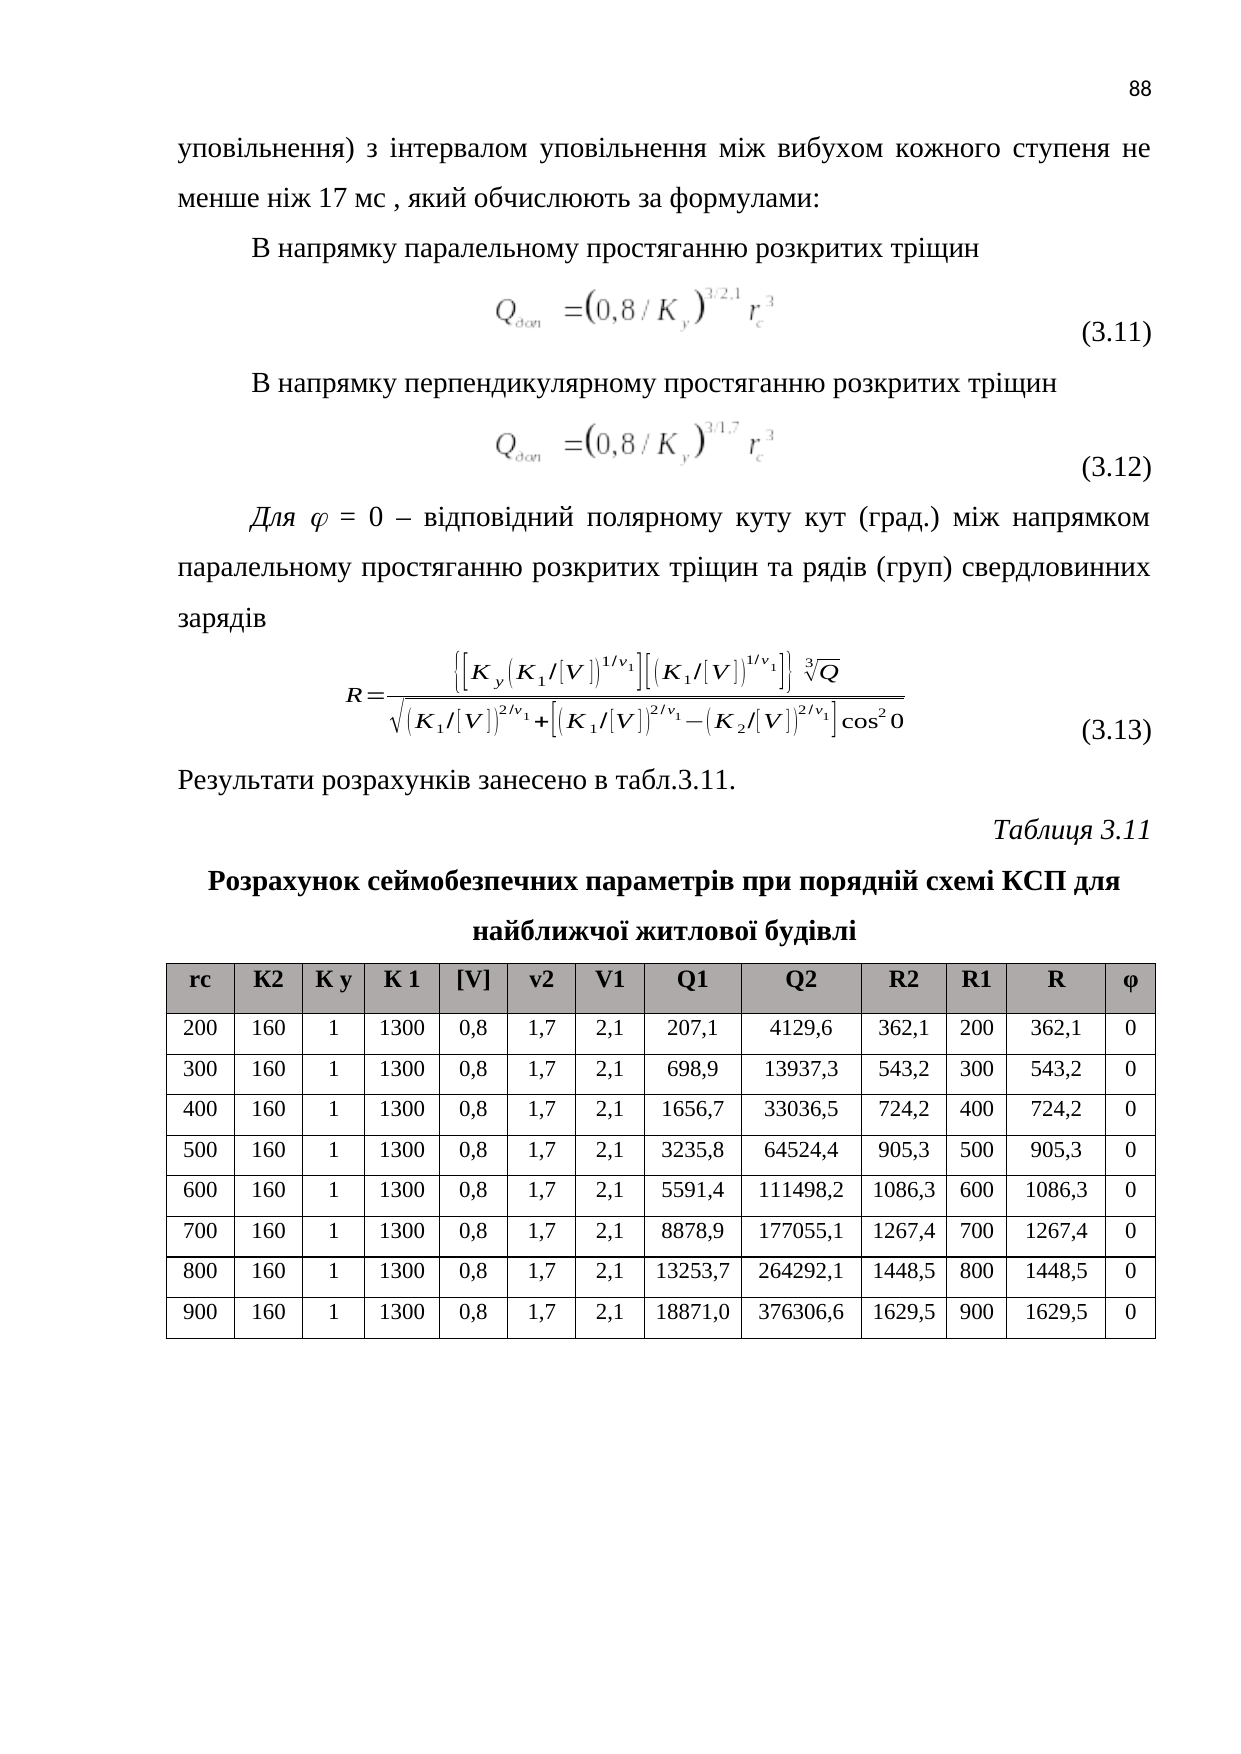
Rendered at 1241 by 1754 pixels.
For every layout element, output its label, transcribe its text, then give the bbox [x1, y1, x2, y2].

table_cell 3235,8 [645, 1136, 741, 1175]
table_cell 0,8 [440, 1014, 507, 1054]
table_cell 1300 [365, 1014, 439, 1054]
table_cell 1,7 [508, 1014, 575, 1054]
text В напрямку паралельному простяганню розкритих тріщин [177, 230, 1152, 264]
table_cell 543,2 [862, 1055, 946, 1094]
table_header v2 [508, 964, 575, 1013]
table_cell 0 [1106, 1095, 1155, 1135]
table_cell 1300 [365, 1095, 439, 1135]
table_cell 2,1 [576, 1055, 644, 1094]
table_cell 13253,7 [645, 1258, 741, 1297]
table_cell 300 [167, 1055, 234, 1094]
table_cell 905,3 [862, 1136, 946, 1175]
table_cell 600 [947, 1176, 1006, 1216]
text (3.11) [177, 281, 1152, 348]
table_cell 1629,5 [1007, 1298, 1105, 1337]
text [177, 130, 1152, 214]
table_cell 2,1 [576, 1014, 644, 1054]
table_cell 160 [235, 1298, 302, 1337]
table_cell 64524,4 [742, 1136, 861, 1175]
table_cell 1300 [365, 1258, 439, 1297]
table_cell 264292,1 [742, 1258, 861, 1297]
table_cell 160 [235, 1217, 302, 1256]
text Розрахунок сеймобезпечних параметрів при порядній схемі КСП для найближчої житлової будівлі [177, 863, 1152, 947]
table_header V1 [576, 964, 644, 1013]
table_cell 1300 [365, 1298, 439, 1337]
table_cell 18871,0 [645, 1298, 741, 1337]
table_cell 0,8 [440, 1217, 507, 1256]
table_cell 2,1 [576, 1136, 644, 1175]
table_cell 207,1 [645, 1014, 741, 1054]
table_cell 200 [167, 1014, 234, 1054]
table_cell 543,2 [1007, 1055, 1105, 1094]
text Таблиця 3.11 [177, 812, 1152, 846]
table_cell 0,8 [440, 1258, 507, 1297]
table_cell 1 [303, 1298, 364, 1337]
table_cell 111498,2 [742, 1176, 861, 1216]
table_cell 1300 [365, 1217, 439, 1256]
table_cell 2,1 [576, 1217, 644, 1256]
table_cell 0 [1106, 1217, 1155, 1256]
table_cell 900 [947, 1298, 1006, 1337]
table_cell 0 [1106, 1176, 1155, 1216]
table_cell 200 [947, 1014, 1006, 1054]
text (3.12) [177, 415, 1152, 482]
table_cell 1086,3 [1007, 1176, 1105, 1216]
table_cell 1 [303, 1258, 364, 1297]
table_cell 1,7 [508, 1055, 575, 1094]
table_cell 0 [1106, 1298, 1155, 1337]
table_cell 1 [303, 1176, 364, 1216]
text Для = 0 – відповідний полярному куту кут (град.) між напрямком паралельному простяганню розкритих тріщин та рядів (груп) свердловинних зарядів [177, 499, 1152, 633]
table_cell 4129,6 [742, 1014, 861, 1054]
table_cell 0,8 [440, 1136, 507, 1175]
table_cell 1448,5 [1007, 1258, 1105, 1297]
table_header Q2 [742, 964, 861, 1013]
table_header R2 [862, 964, 946, 1013]
table_cell 2,1 [576, 1176, 644, 1216]
table_cell 160 [235, 1258, 302, 1297]
table_cell 1267,4 [862, 1217, 946, 1256]
table_cell 1,7 [508, 1217, 575, 1256]
table_cell 160 [235, 1055, 302, 1094]
table_cell 800 [947, 1258, 1006, 1297]
table_cell 0 [1106, 1014, 1155, 1054]
table_cell 0 [1106, 1055, 1155, 1094]
table_cell 400 [947, 1095, 1006, 1135]
table_cell 0,8 [440, 1298, 507, 1337]
text В напрямку перпендикулярному простяганню розкритих тріщин [177, 365, 1152, 398]
table_cell 700 [947, 1217, 1006, 1256]
table_cell 2,1 [576, 1258, 644, 1297]
table_cell 500 [167, 1136, 234, 1175]
table_cell 2,1 [576, 1298, 644, 1337]
table_header К2 [235, 964, 302, 1013]
table_cell 1086,3 [862, 1176, 946, 1216]
table_cell 700 [167, 1217, 234, 1256]
table_cell 1,7 [508, 1176, 575, 1216]
table_cell 1300 [365, 1136, 439, 1175]
table_cell 5591,4 [645, 1176, 741, 1216]
table_cell 800 [167, 1258, 234, 1297]
table_cell 0 [1106, 1136, 1155, 1175]
table_cell 1300 [365, 1176, 439, 1216]
table_cell 698,9 [645, 1055, 741, 1094]
table_header Q1 [645, 964, 741, 1013]
table_cell 905,3 [1007, 1136, 1105, 1175]
text (3.13) [177, 650, 1152, 745]
table_header φ [1106, 964, 1155, 1013]
table_cell 900 [167, 1298, 234, 1337]
table_header R1 [947, 964, 1006, 1013]
table_cell 0,8 [440, 1095, 507, 1135]
table_cell 1 [303, 1217, 364, 1256]
table_cell 362,1 [862, 1014, 946, 1054]
table_cell 2,1 [576, 1095, 644, 1135]
table_cell 160 [235, 1136, 302, 1175]
table_cell 362,1 [1007, 1014, 1105, 1054]
table_cell 1,7 [508, 1136, 575, 1175]
table_cell 1 [303, 1136, 364, 1175]
table_cell 400 [167, 1095, 234, 1135]
table_cell 1656,7 [645, 1095, 741, 1135]
table_header К 1 [365, 964, 439, 1013]
table_cell 160 [235, 1176, 302, 1216]
table_cell 13937,3 [742, 1055, 861, 1094]
table_cell 160 [235, 1095, 302, 1135]
table_cell 1,7 [508, 1095, 575, 1135]
table_cell 1629,5 [862, 1298, 946, 1337]
table_cell 724,2 [862, 1095, 946, 1135]
table_cell 0,8 [440, 1176, 507, 1216]
table_cell 1 [303, 1014, 364, 1054]
table_cell 724,2 [1007, 1095, 1105, 1135]
table_cell 300 [947, 1055, 1006, 1094]
table_header rc [167, 964, 234, 1013]
table_cell 1 [303, 1055, 364, 1094]
table_cell 600 [167, 1176, 234, 1216]
table_cell 376306,6 [742, 1298, 861, 1337]
table_cell 1 [303, 1095, 364, 1135]
text Результати розрахунків занесено в табл.3.11. [177, 762, 1152, 796]
table_header [V] [440, 964, 507, 1013]
table_header R [1007, 964, 1105, 1013]
table_cell 177055,1 [742, 1217, 861, 1256]
table_cell 0 [1106, 1258, 1155, 1297]
table_cell 33036,5 [742, 1095, 861, 1135]
table_cell 160 [235, 1014, 302, 1054]
table_cell 500 [947, 1136, 1006, 1175]
table_header К у [303, 964, 364, 1013]
table_cell 1448,5 [862, 1258, 946, 1297]
table_cell 1,7 [508, 1298, 575, 1337]
table_cell 1300 [365, 1055, 439, 1094]
table_cell 0,8 [440, 1055, 507, 1094]
table_cell 8878,9 [645, 1217, 741, 1256]
table_cell 1267,4 [1007, 1217, 1105, 1256]
table_cell 1,7 [508, 1258, 575, 1297]
